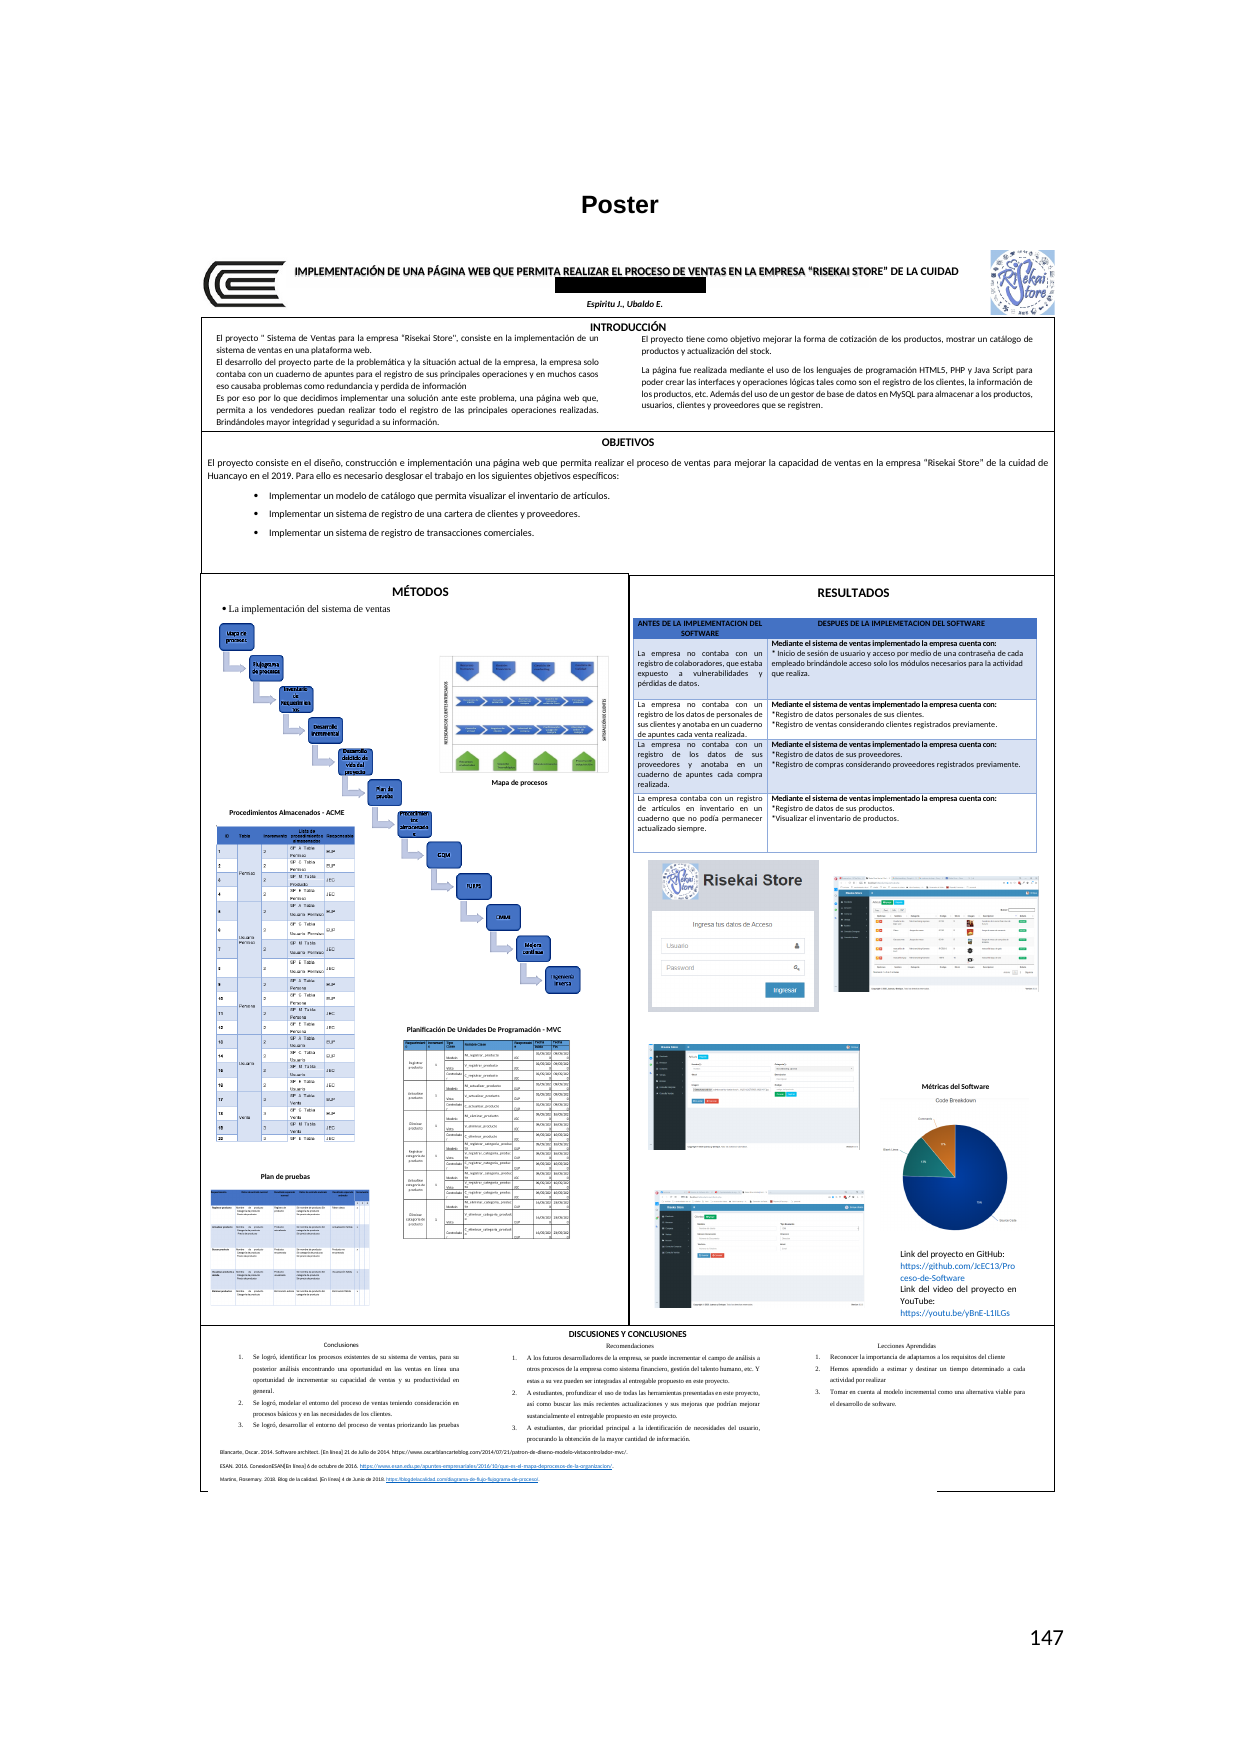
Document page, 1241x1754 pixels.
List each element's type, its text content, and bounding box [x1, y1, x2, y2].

subtitle Poster [176, 190, 1063, 219]
